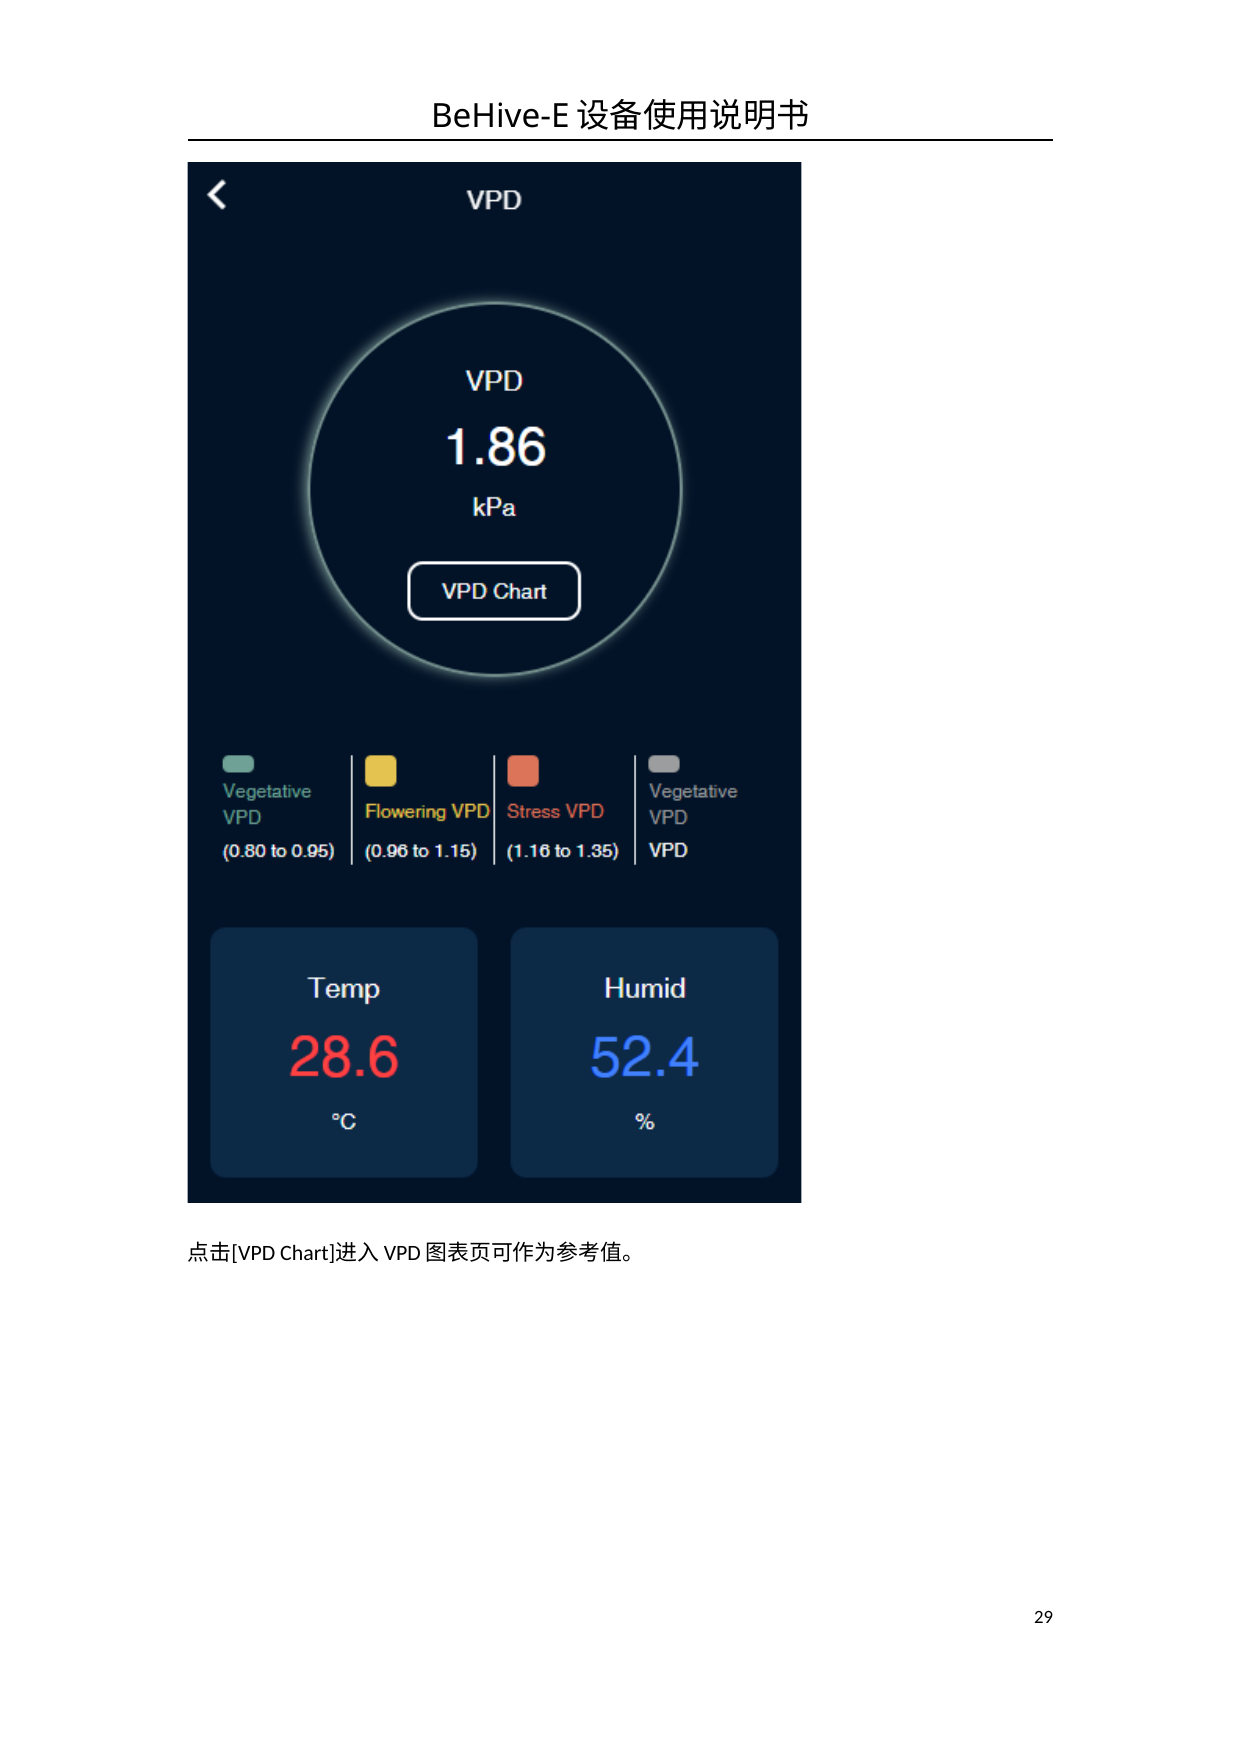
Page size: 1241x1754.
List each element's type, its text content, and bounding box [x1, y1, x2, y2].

text 点击[VPD Chart]进入VPD图表页可作为参考值。 [187, 1234, 1053, 1267]
picture [187, 162, 802, 1203]
